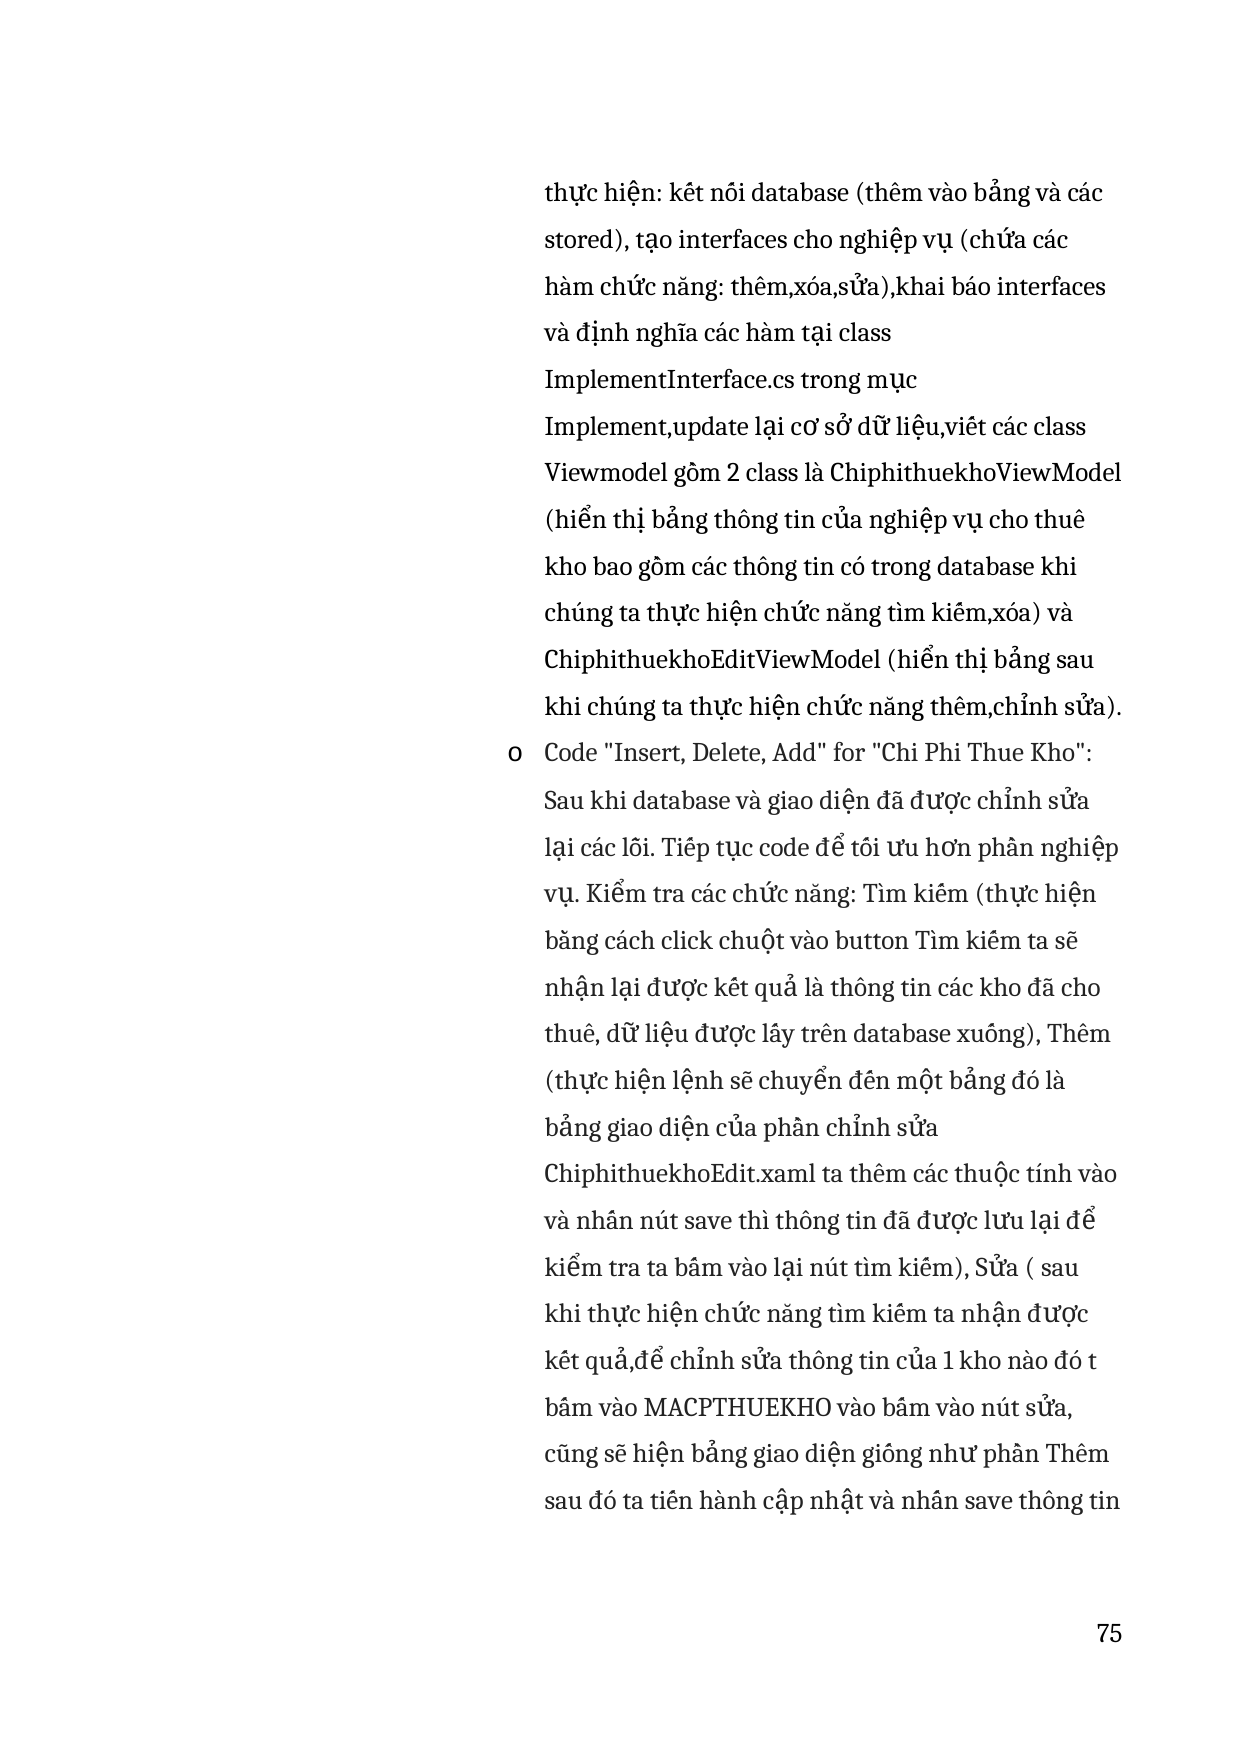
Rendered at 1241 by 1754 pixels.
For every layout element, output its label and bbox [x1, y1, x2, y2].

list [507, 177, 1122, 722]
list [507, 737, 1122, 1516]
